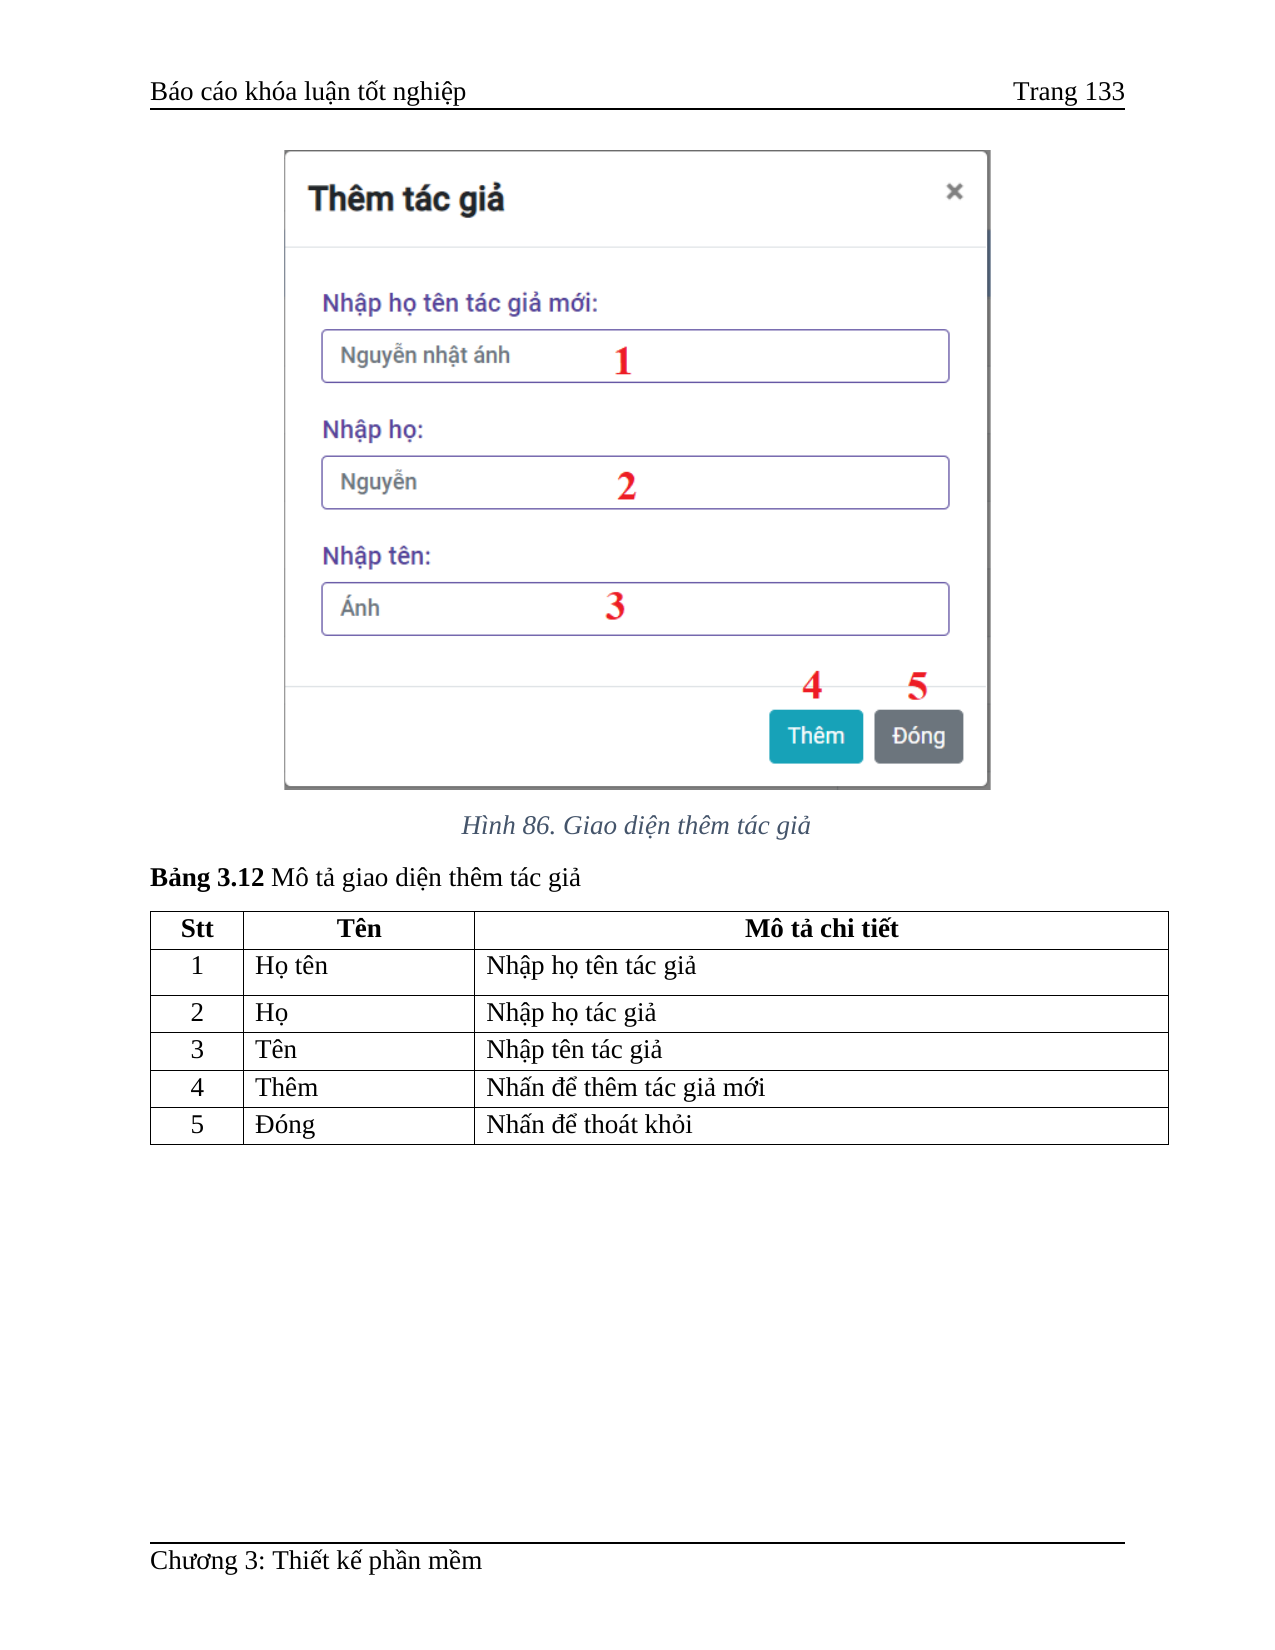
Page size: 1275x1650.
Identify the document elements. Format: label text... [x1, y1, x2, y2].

table_cell 4 [151, 1071, 243, 1107]
picture [284, 150, 991, 790]
table_header Stt [151, 912, 243, 948]
table_cell 5 [151, 1108, 243, 1144]
table_header Mô tả chi tiết [475, 912, 1168, 948]
table_cell Tên [244, 1033, 474, 1069]
table_header Tên [244, 912, 474, 948]
table_cell Nhấn để thoát khỏi [475, 1108, 1168, 1144]
table_cell Họ [244, 996, 474, 1032]
table_cell 1 [151, 950, 243, 995]
table_cell Nhập họ tác giả [475, 996, 1168, 1032]
table_cell Đóng [244, 1108, 474, 1144]
table_cell 2 [151, 996, 243, 1032]
text Bảng 3.12 Mô tả giao diện thêm tác giả [150, 861, 1125, 892]
table_cell Thêm [244, 1071, 474, 1107]
table_cell Nhập tên tác giả [475, 1033, 1168, 1069]
table_cell 3 [151, 1033, 243, 1069]
table_cell Họ tên [244, 950, 474, 995]
table_cell Nhập họ tên tác giả [475, 950, 1168, 995]
table_cell Nhấn để thêm tác giả mới [475, 1071, 1168, 1107]
